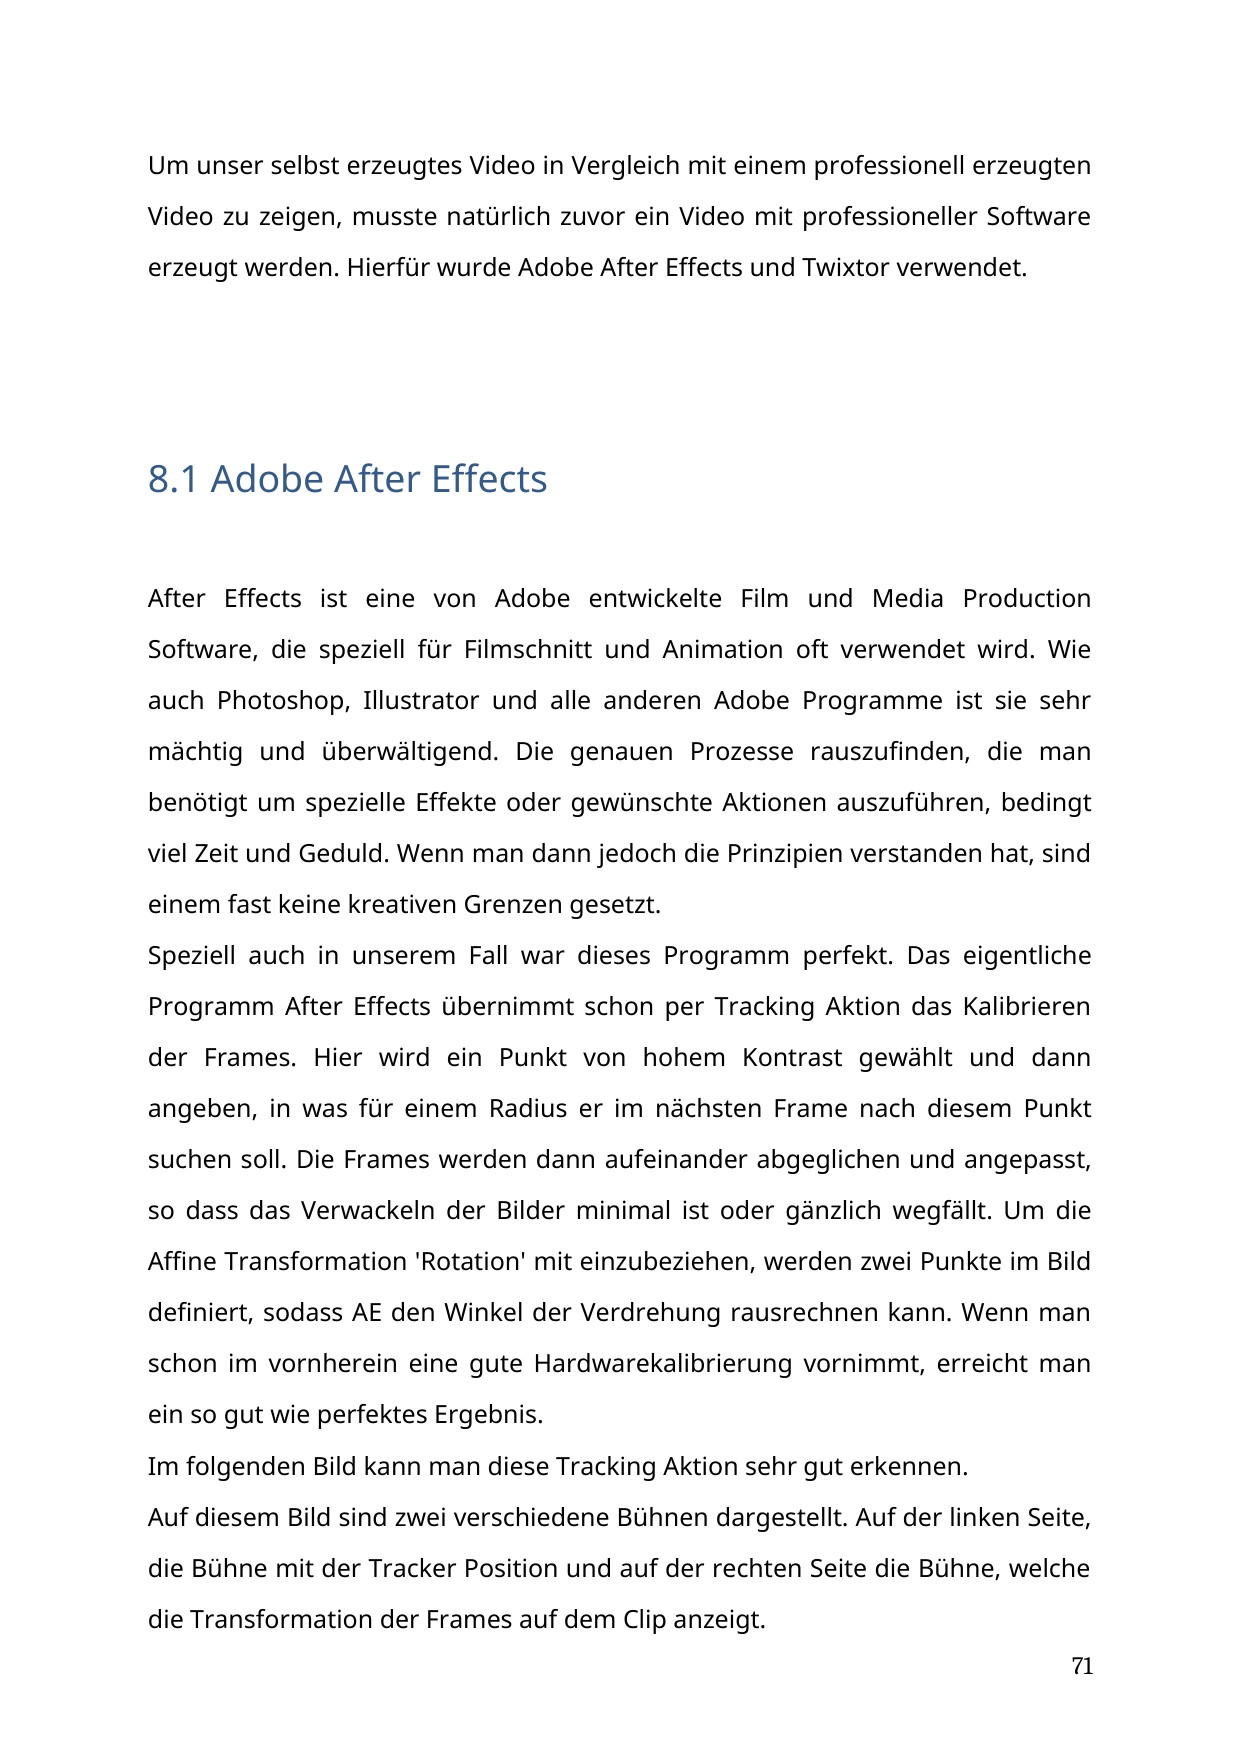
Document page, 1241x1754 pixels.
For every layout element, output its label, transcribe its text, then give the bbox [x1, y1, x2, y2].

text After Effects ist eine von Adobe entwickelte Film und Media Production Software, die speziell für Filmschnitt und Animation oft verwendet wird. Wie auch Photoshop, Illustrator und alle anderen Adobe Programme ist sie sehr mächtig und überwältigend. Die genauen Prozesse rauszufinden, die man benötigt um spezielle Effekte oder gewünschte Aktionen auszuführen, bedingt viel Zeit und Geduld. Wenn man dann jedoch die Prinzipien verstanden hat, sind einem fast keine kreativen Grenzen gesetzt. [148, 580, 1093, 921]
text Auf diesem Bild sind zwei verschiedene Bühnen dargestellt. Auf der linken Seite, die Bühne mit der Tracker Position und auf der rechten Seite die Bühne, welche die Transformation der Frames auf dem Clip anzeigt. [148, 1499, 1093, 1635]
text Um unser selbst erzeugtes Video in Vergleich mit einem professionell erzeugten Video zu zeigen, musste natürlich zuvor ein Video mit professioneller Software erzeugt werden. Hierfür wurde Adobe After Effects und Twixtor verwendet. [148, 148, 1093, 284]
text Speziell auch in unserem Fall war dieses Programm perfekt. Das eigentliche Programm After Effects übernimmt schon per Tracking Aktion das Kalibrieren der Frames. Hier wird ein Punkt von hohem Kontrast gewählt und dann angeben, in was für einem Radius er im nächsten Frame nach diesem Punkt suchen soll. Die Frames werden dann aufeinander abgeglichen und angepasst, so dass das Verwackeln der Bilder minimal ist oder gänzlich wegfällt. Um die Affine Transformation 'Rotation' mit einzubeziehen, werden zwei Punkte im Bild definiert, sodass AE den Winkel der Verdrehung rausrechnen kann. Wenn man schon im vornherein eine gute Hardwarekalibrierung vornimmt, erreicht man ein so gut wie perfektes Ergebnis. [148, 938, 1093, 1431]
text Im folgenden Bild kann man diese Tracking Aktion sehr gut erkennen. [148, 1448, 1093, 1482]
subtitle 8.1 Adobe After Effects [148, 453, 1093, 504]
